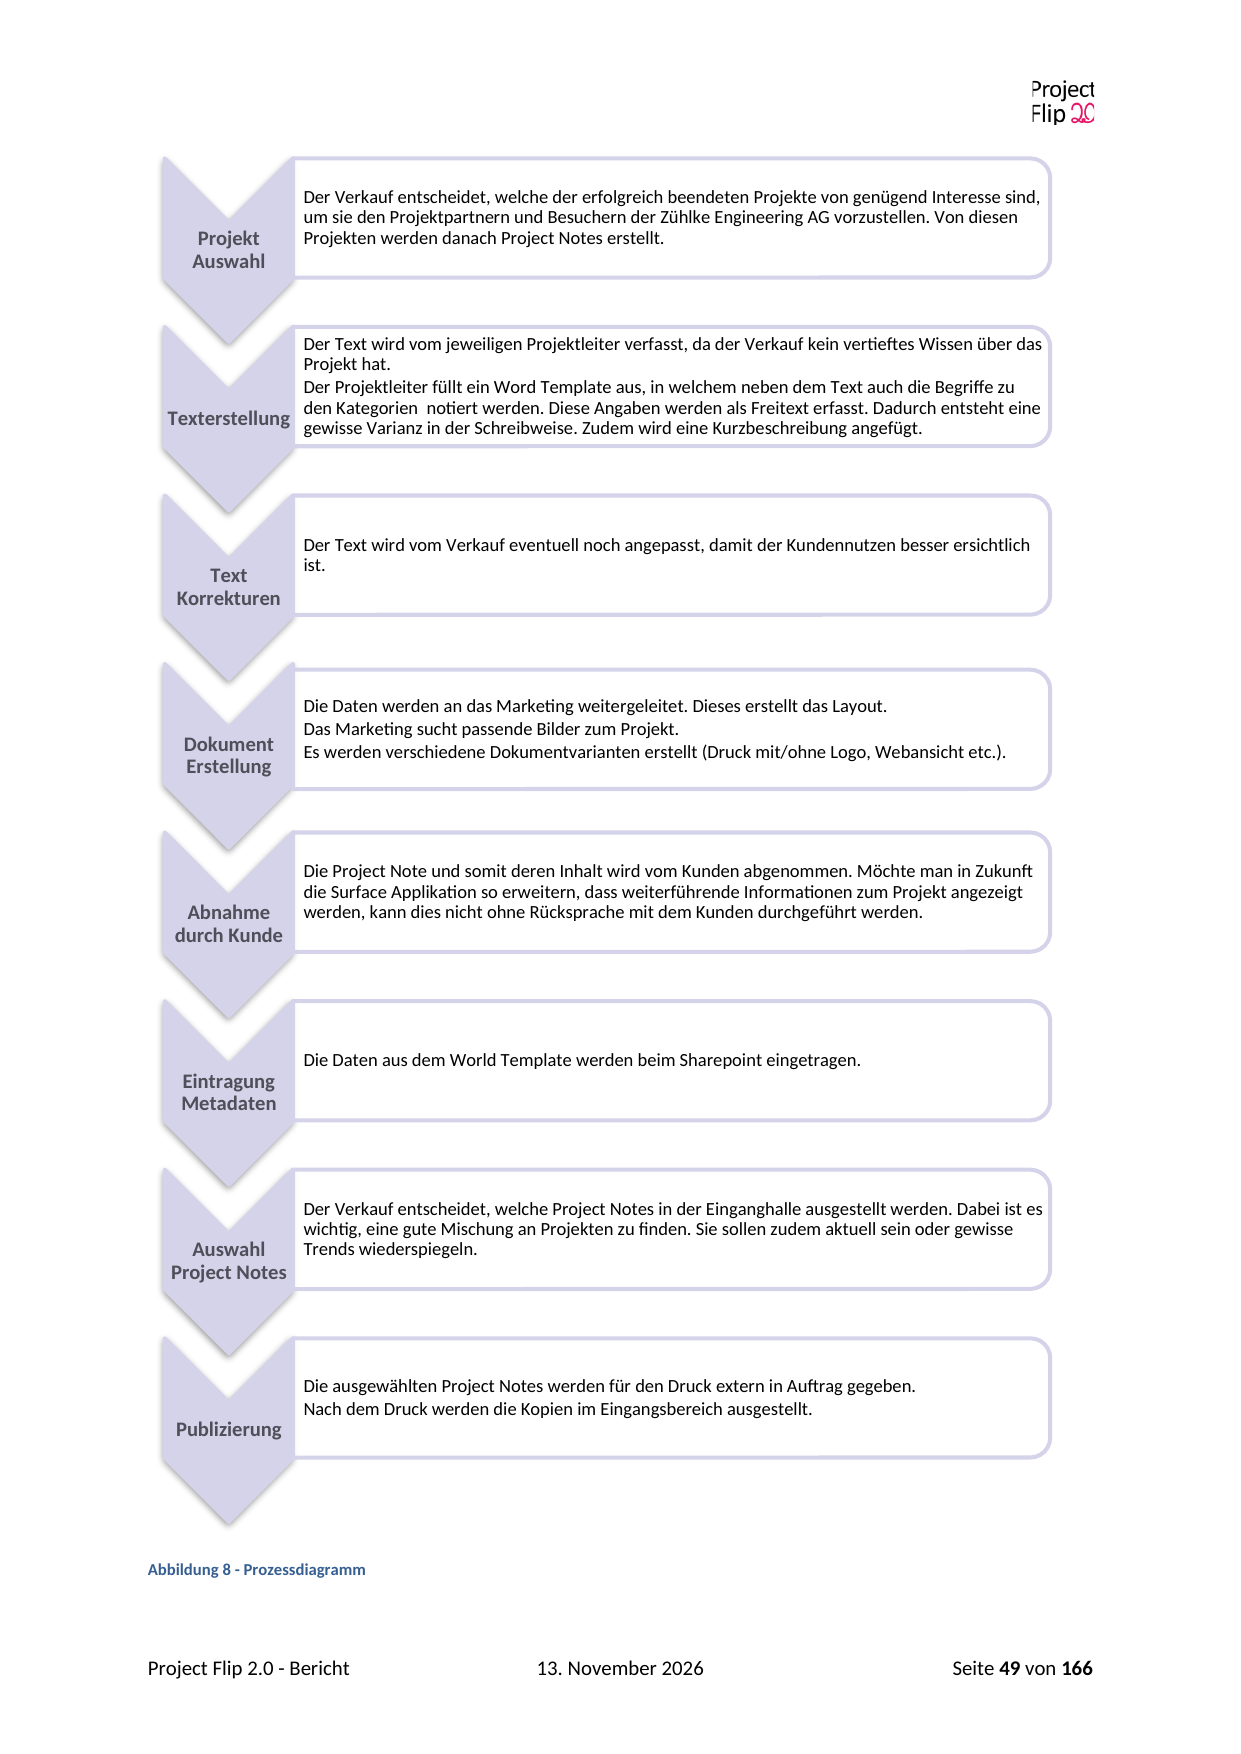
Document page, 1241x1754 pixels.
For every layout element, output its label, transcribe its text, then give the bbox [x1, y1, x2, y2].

picture [1081, 79, 1097, 124]
